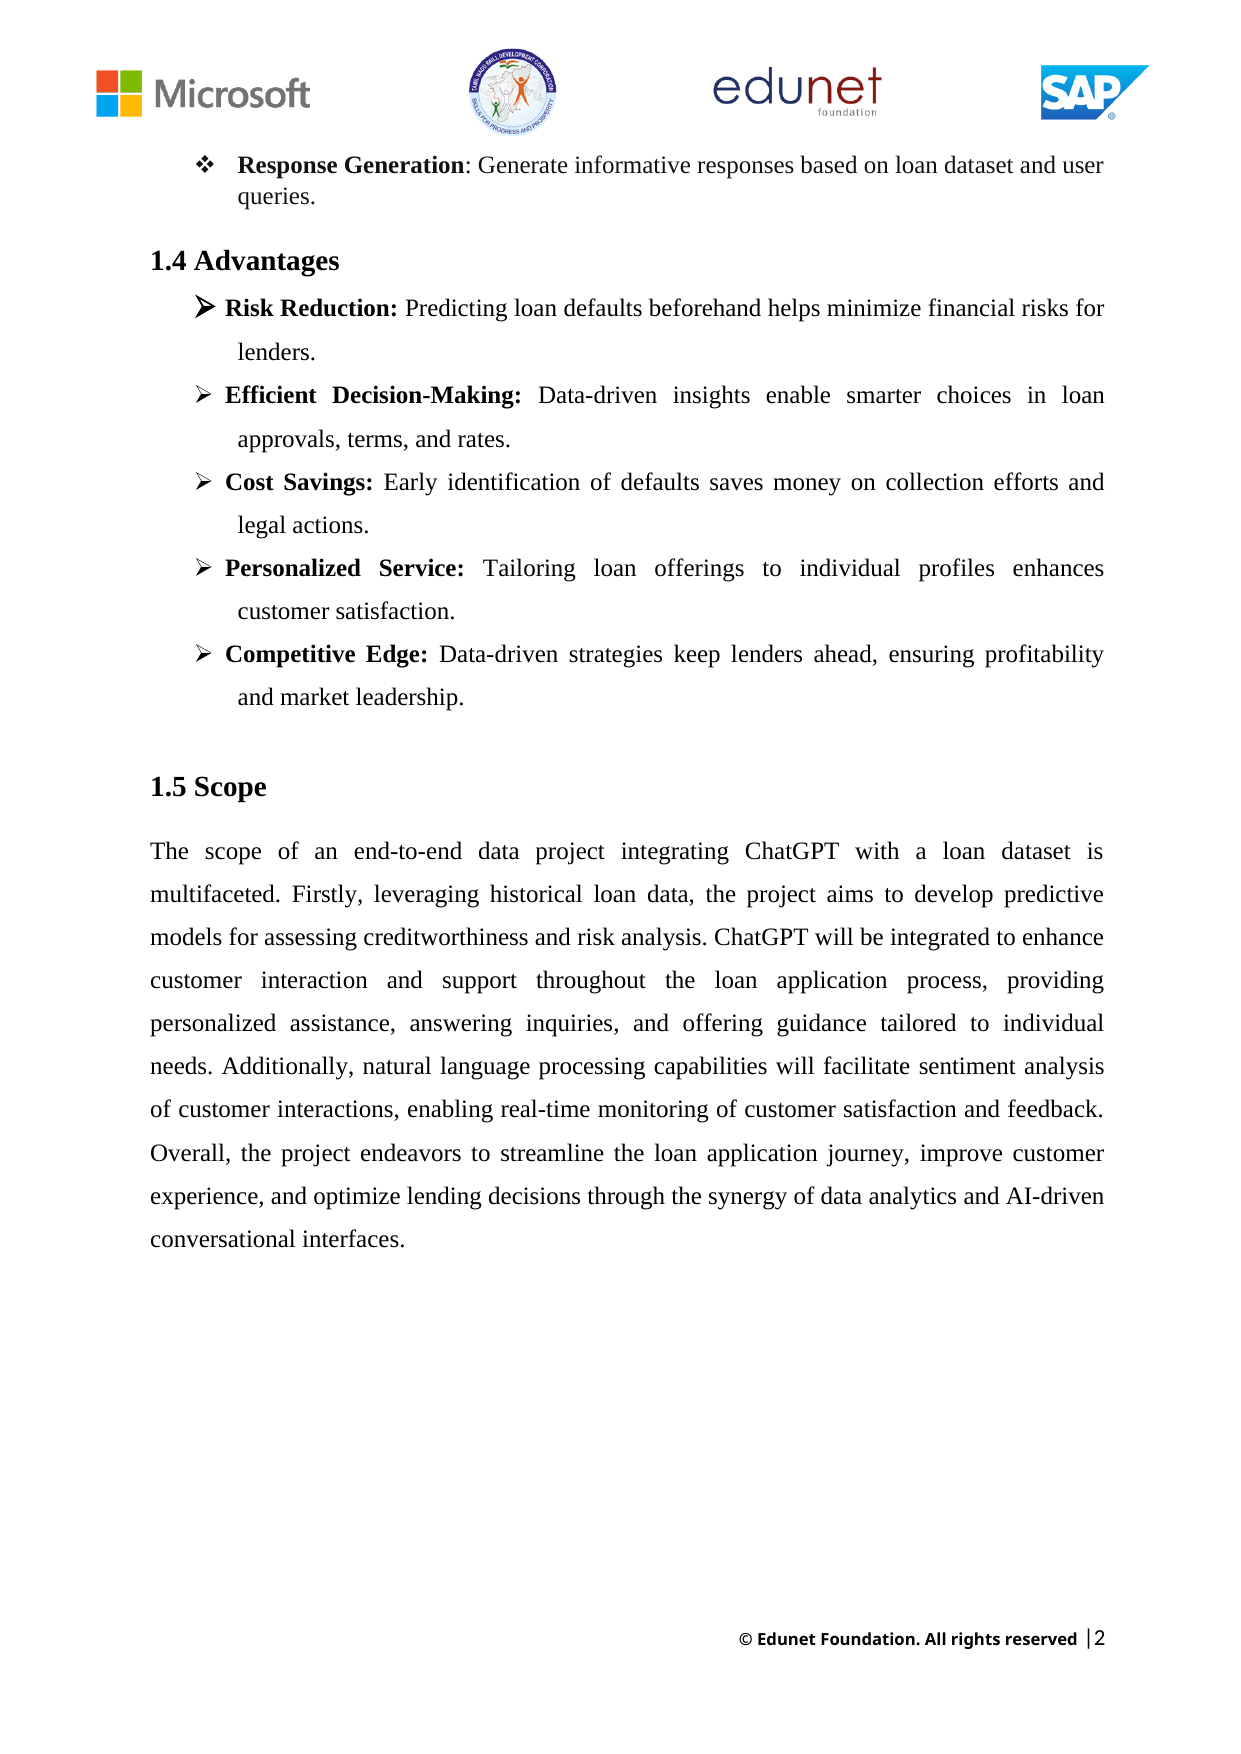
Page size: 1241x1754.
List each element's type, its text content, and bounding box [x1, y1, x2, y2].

text The scope of an end-to-end data project integrating ChatGPT with a loan dataset is multifaceted. Firstly, leveraging historical loan data, the project aims to develop predictive models for assessing creditworthiness and risk analysis. ChatGPT will be integrated to enhance customer interaction and support throughout the loan application process, providing personalized assistance, answering inquiries, and offering guidance tailored to individual needs. Additionally, natural language processing capabilities will facilitate sentiment analysis of customer interactions, enabling real-time monitoring of customer satisfaction and feedback. Overall, the project endeavors to streamline the loan application journey, improve customer experience, and optimize lending decisions through the synergy of data analytics and AI-driven conversational interfaces. [150, 836, 1105, 1253]
picture [706, 60, 889, 122]
list Cost Savings: Early identification of defaults saves money on collection efforts and legal actions. [194, 467, 1105, 539]
picture [1039, 63, 1151, 121]
list Scope [150, 769, 1105, 802]
list Personalized Service: Tailoring loan offerings to individual profiles enhances customer satisfaction. [194, 553, 1105, 625]
list Advantages [150, 243, 1105, 277]
picture [91, 65, 316, 121]
list Competitive Edge: Data-driven strategies keep lenders ahead, ensuring profitability and market leadership. [194, 639, 1105, 711]
list Efficient Decision-Making: Data-driven insights enable smarter choices in loan approvals, terms, and rates. [194, 381, 1105, 452]
picture [466, 45, 558, 137]
list Response Generation: Generate informative responses based on loan dataset and user queries. [194, 150, 1107, 210]
list Risk Reduction: Predicting loan defaults beforehand helps minimize financial risks for lenders. [194, 293, 1105, 366]
